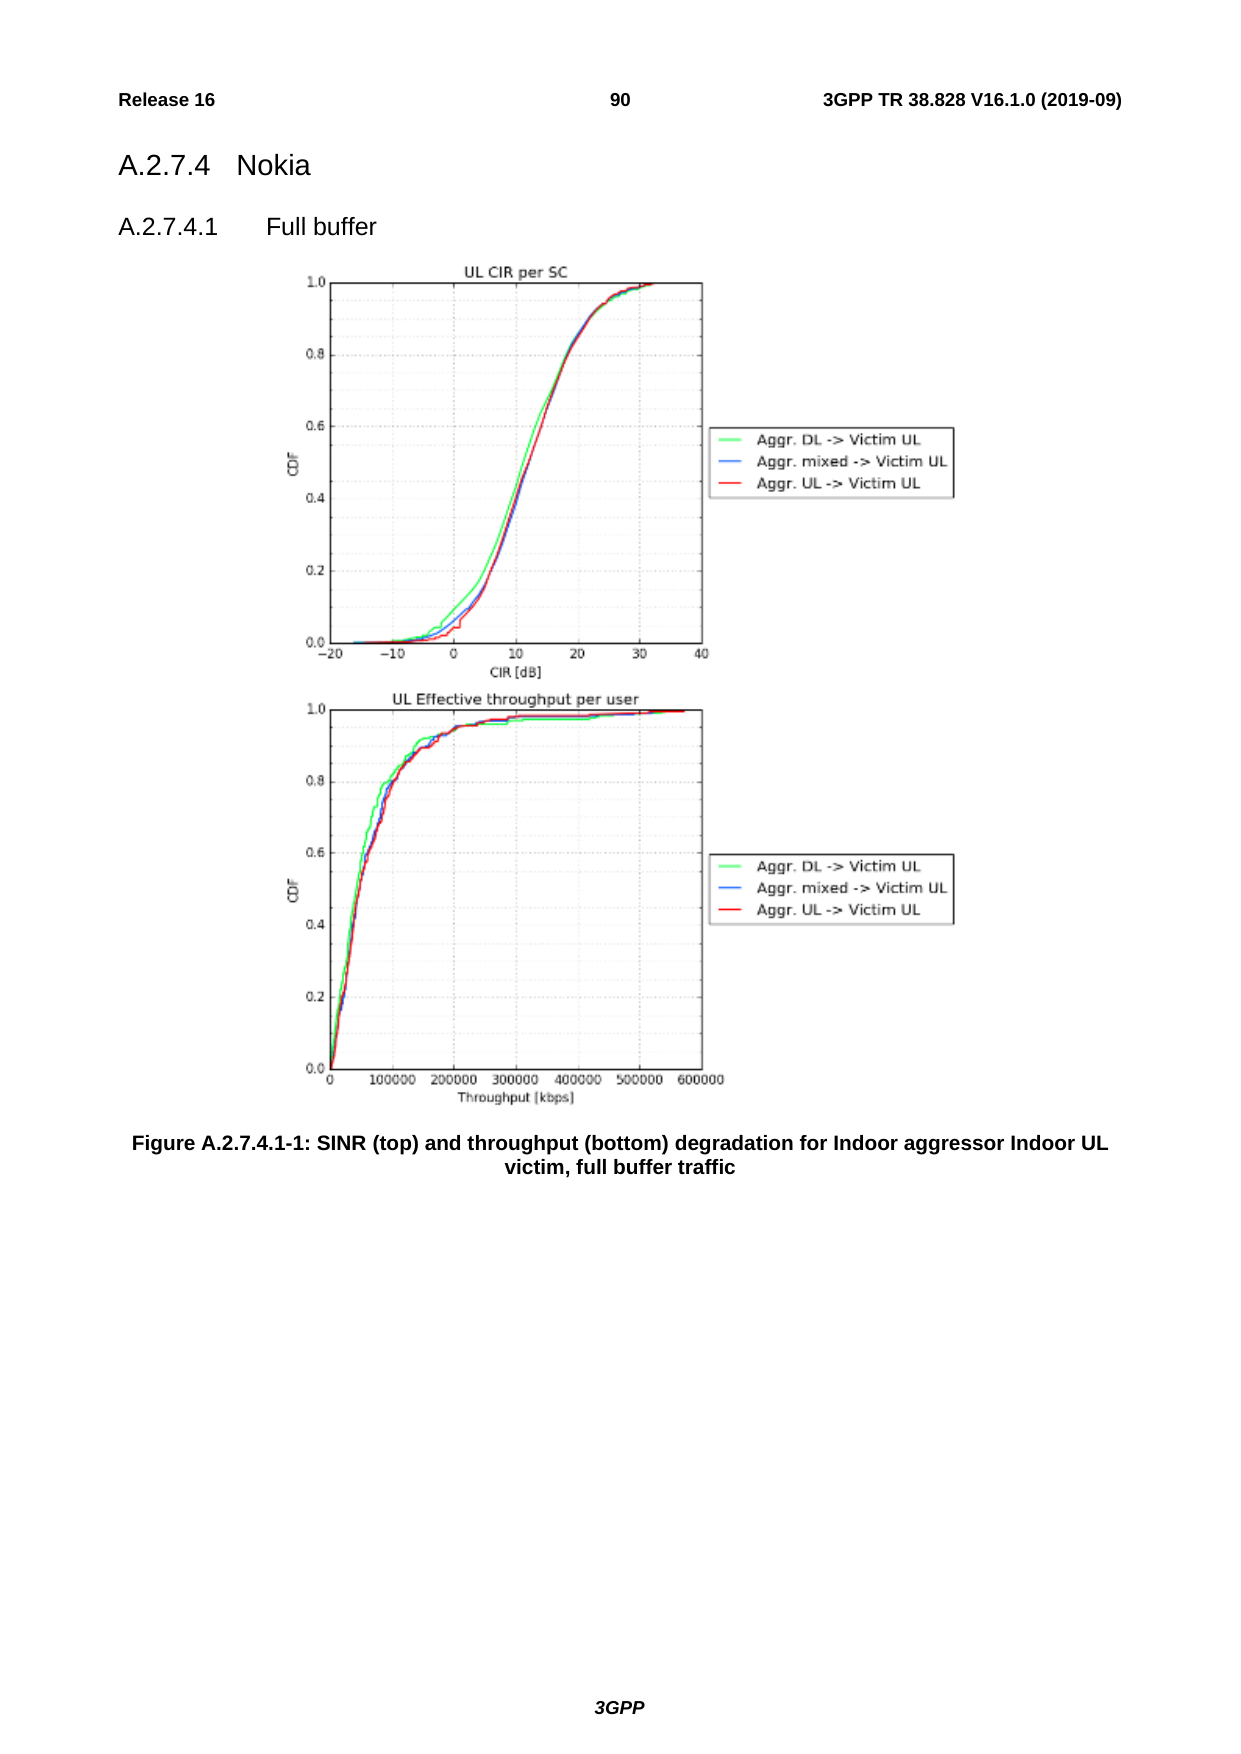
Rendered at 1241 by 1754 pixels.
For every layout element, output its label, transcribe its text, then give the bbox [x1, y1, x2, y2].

subtitle A.2.7.4 Nokia [118, 147, 1122, 181]
text Figure A.2.7.4.1-1: SINR (top) and throughput (bottom) degradation for Indoor aggressor Indoor UL victim, full buffer traffic [118, 1131, 1122, 1179]
subtitle A.2.7.4.1 Full buffer [118, 212, 1122, 241]
picture [280, 259, 961, 1113]
